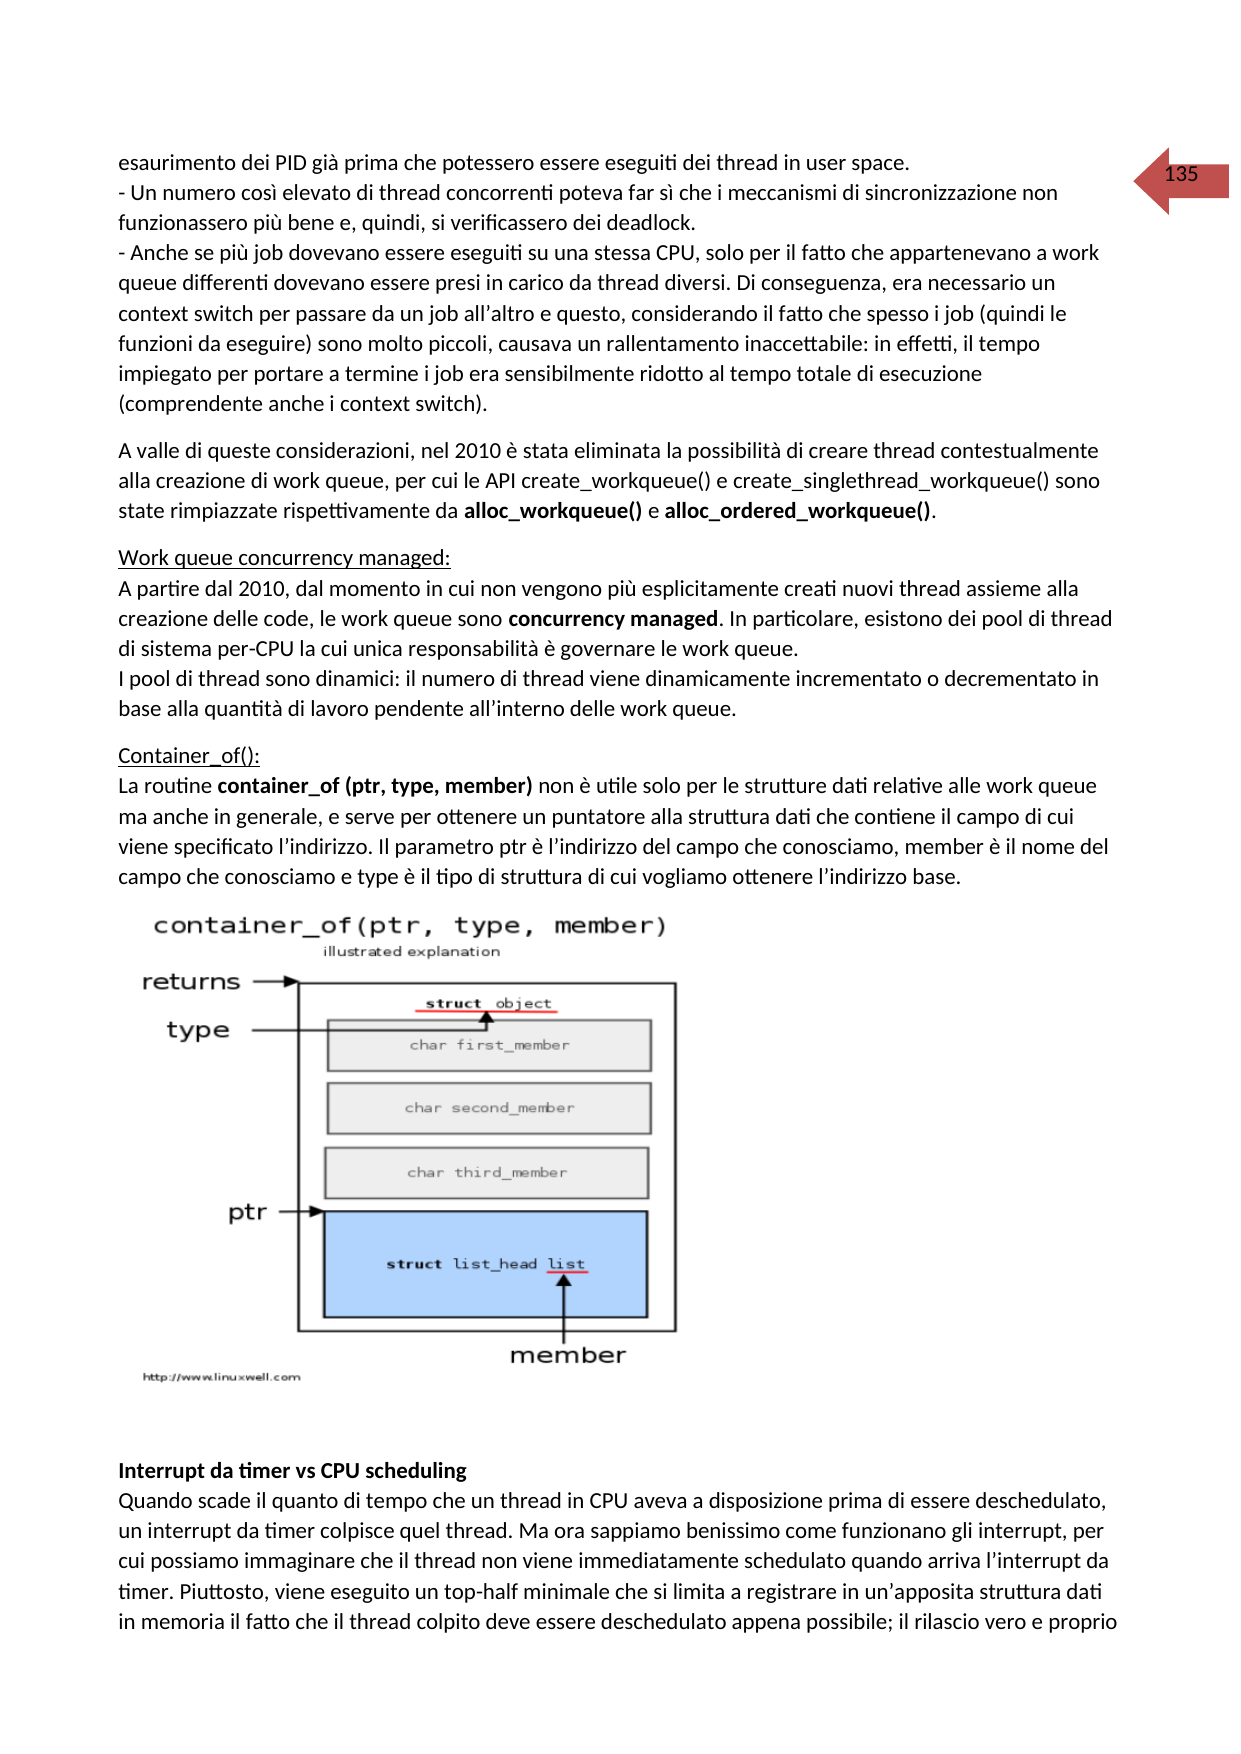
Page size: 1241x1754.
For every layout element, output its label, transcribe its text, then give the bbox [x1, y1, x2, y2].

picture [118, 909, 730, 1391]
text Container_of(): La routine container_of (ptr, type, member) non è utile solo per le strutture dati relative alle work queue ma anche in generale, e serve per ottenere un puntatore alla struttura dati che contiene il campo di cui viene specificato l’indirizzo. Il parametro ptr è l’indirizzo del campo che conosciamo, member è il nome del campo che conosciamo e type è il tipo di struttura di cui vogliamo ottenere l’indirizzo base. [118, 741, 1122, 890]
text A valle di queste considerazioni, nel 2010 è stata eliminata la possibilità di creare thread contestualmente alla creazione di work queue, per cui le API create_workqueue() e create_singlethread_workqueue() sono state rimpiazzate rispettivamente da alloc_workqueue() e alloc_ordered_workqueue(). [118, 436, 1122, 524]
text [118, 1456, 1122, 1635]
text Work queue concurrency managed: A partire dal 2010, dal momento in cui non vengono più esplicitamente creati nuovi thread assieme alla creazione delle code, le work queue sono concurrency managed. In particolare, esistono dei pool di thread di sistema per-CPU la cui unica responsabilità è governare le work queue. I pool di thread sono dinamici: il numero di thread viene dinamicamente incrementato o decrementato in base alla quantità di lavoro pendente all’interno delle work queue. [118, 543, 1122, 722]
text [118, 148, 1122, 417]
